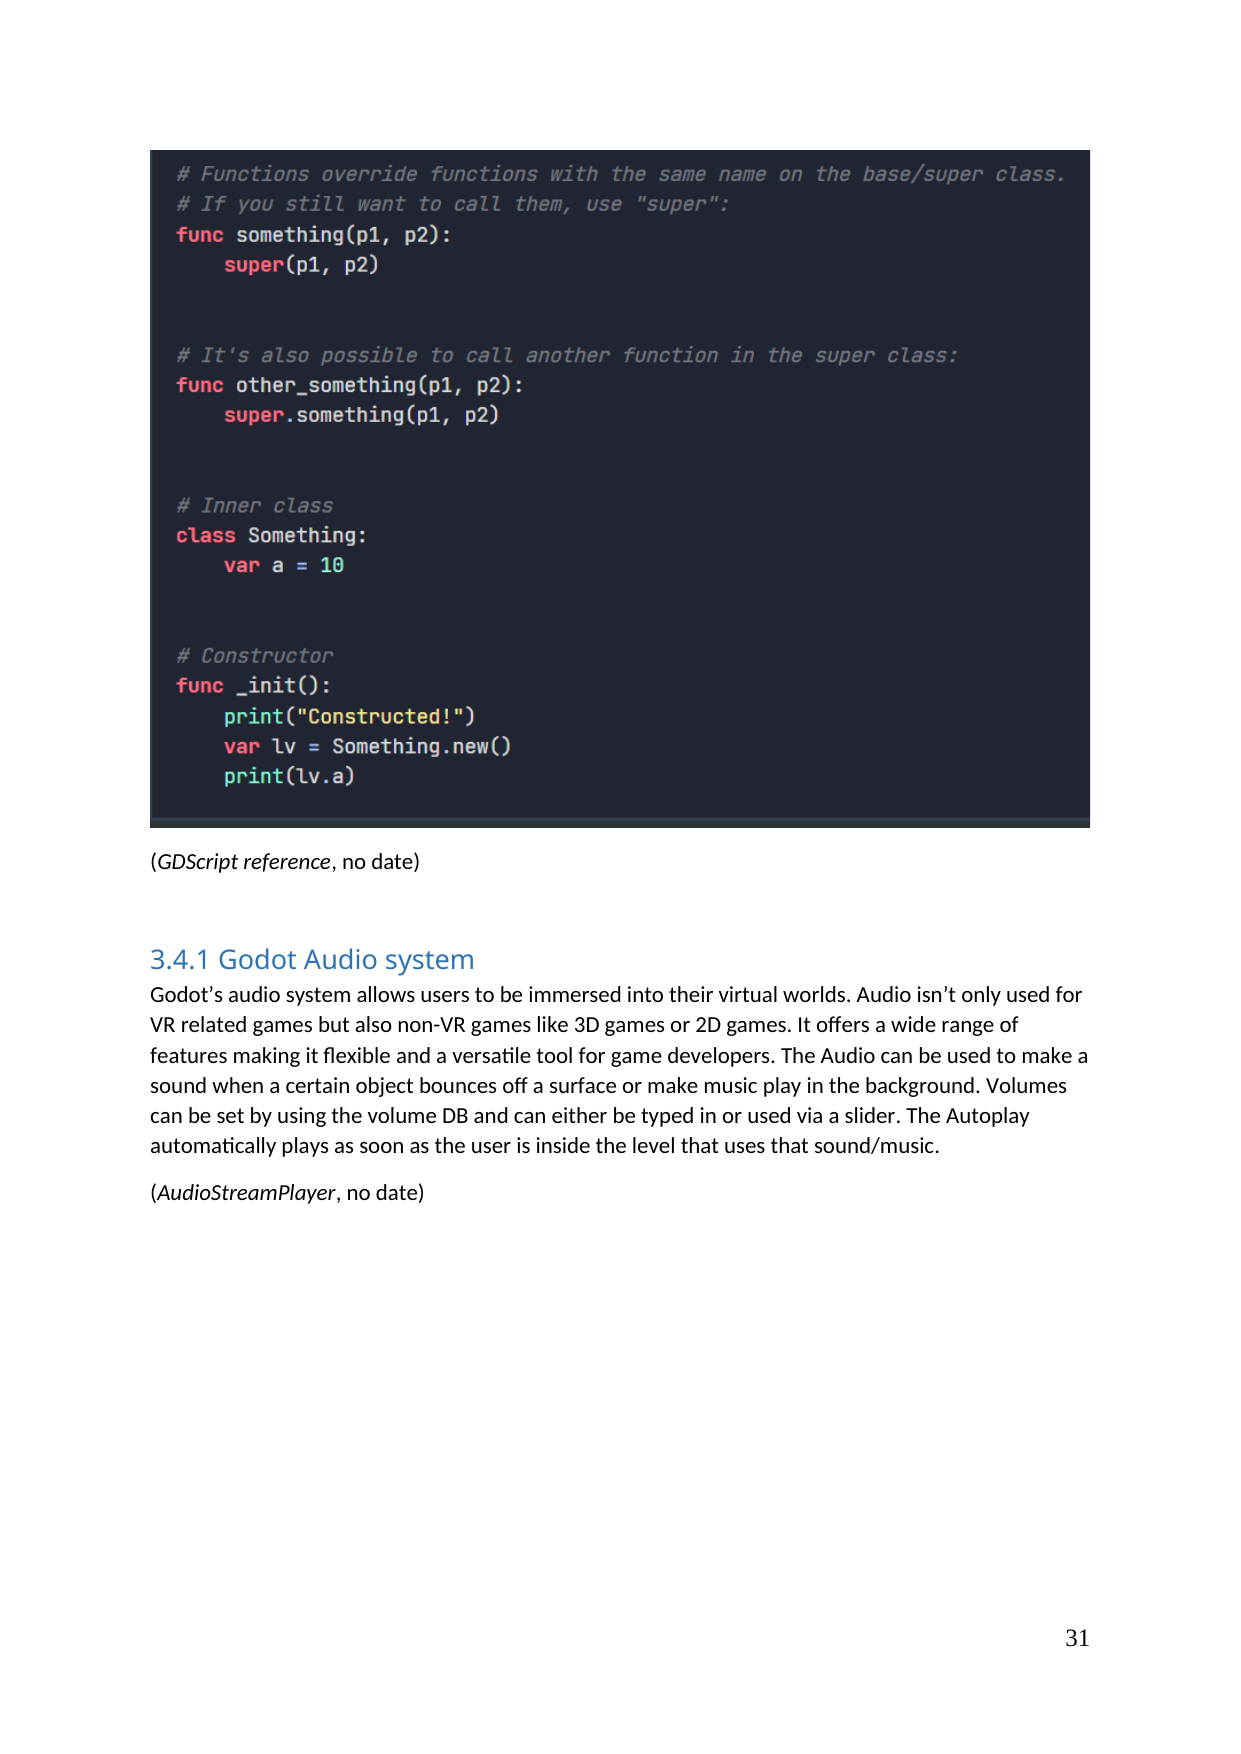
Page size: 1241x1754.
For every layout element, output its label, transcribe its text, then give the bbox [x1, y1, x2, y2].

picture [150, 150, 1091, 828]
text Godot’s audio system allows users to be immersed into their virtual worlds. Audio isn’t only used for VR related games but also non-VR games like 3D games or 2D games. It offers a wide range of features making it flexible and a versatile tool for game developers. The Audio can be used to make a sound when a certain object bounces off a surface or make music play in the background. Volumes can be set by using the volume DB and can either be typed in or used via a slider. The Autoplay automatically plays as soon as the user is inside the level that uses that sound/music. [150, 980, 1090, 1159]
text (AudioStreamPlayer, no date) [150, 1178, 1090, 1206]
text (GDScript reference, no date) [150, 847, 1090, 875]
subtitle 3.4.1 Godot Audio system [150, 941, 1090, 977]
